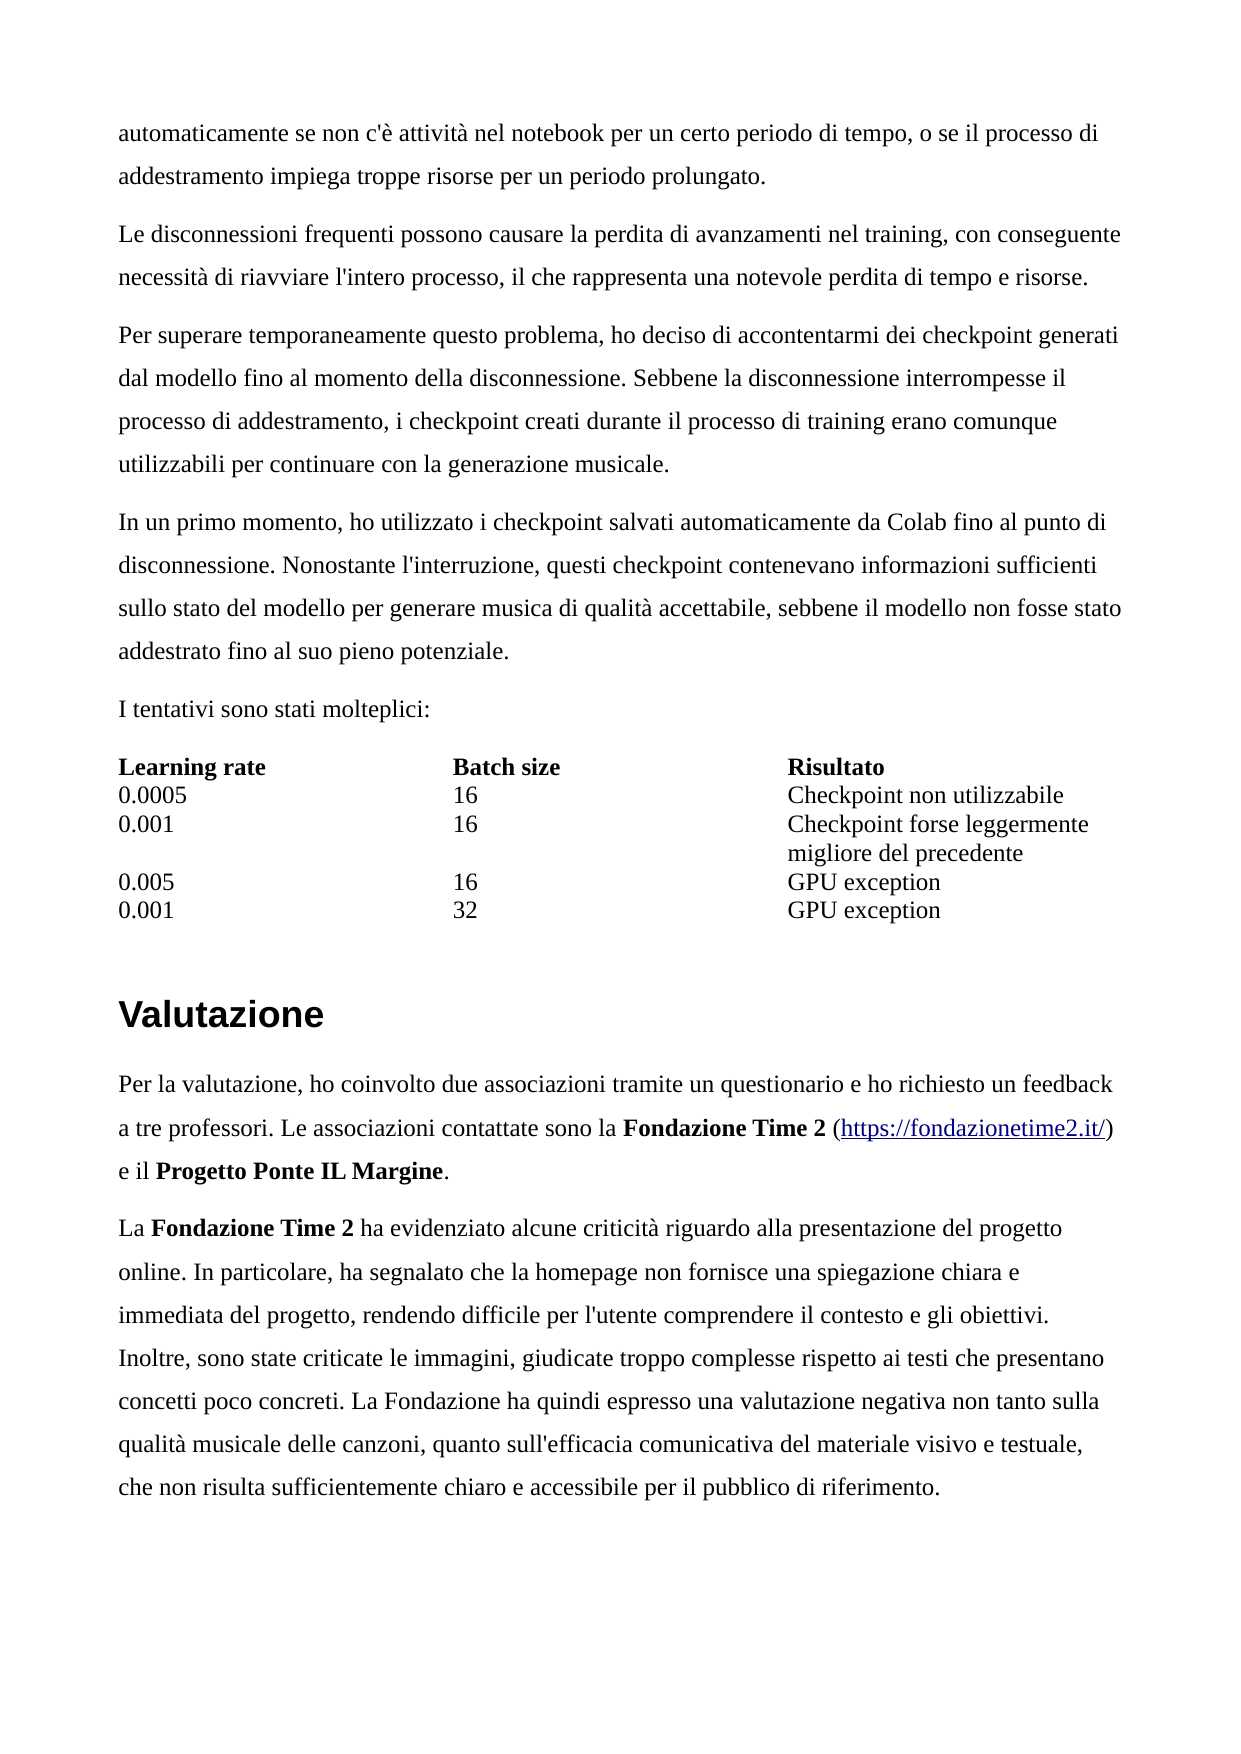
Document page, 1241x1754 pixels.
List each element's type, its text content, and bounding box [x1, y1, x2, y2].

table_cell Checkpoint forse leggermente migliore del precedente [788, 809, 1122, 867]
table_cell 16 [453, 867, 787, 895]
table_cell 16 [453, 780, 787, 809]
text La Fondazione Time 2 ha evidenziato alcune criticità riguardo alla presentazione del progetto online. In particolare, ha segnalato che la homepage non fornisce una spiegazione chiara e immediata del progetto, rendendo difficile per l'utente comprendere il contesto e gli obiettivi. Inoltre, sono state criticate le immagini, giudicate troppo complesse rispetto ai testi che presentano concetti poco concreti. La Fondazione ha quindi espresso una valutazione negativa non tanto sulla qualità musicale delle canzoni, quanto sull'efficacia comunicativa del materiale visivo e testuale, che non risulta sufficientemente chiaro e accessibile per il pubblico di riferimento. [118, 1213, 1122, 1501]
table_cell 32 [453, 895, 787, 924]
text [118, 118, 1122, 190]
table_cell 16 [453, 809, 787, 867]
table_cell Checkpoint non utilizzabile [788, 780, 1122, 809]
table_cell 0.001 [118, 895, 453, 924]
table_cell 0.0005 [118, 780, 453, 809]
table_cell GPU exception [788, 867, 1122, 895]
table_header Risultato [788, 752, 1122, 780]
text In un primo momento, ho utilizzato i checkpoint salvati automaticamente da Colab fino al punto di disconnessione. Nonostante l'interruzione, questi checkpoint contenevano informazioni sufficienti sullo stato del modello per generare musica di qualità accettabile, sebbene il modello non fosse stato addestrato fino al suo pieno potenziale. [118, 507, 1122, 665]
table_cell GPU exception [788, 895, 1122, 924]
text Per la valutazione, ho coinvolto due associazioni tramite un questionario e ho richiesto un feedback a tre professori. Le associazioni contattate sono la Fondazione Time 2 (https://fondazionetime2.it/) e il Progetto Ponte IL Margine. [118, 1069, 1122, 1184]
table_header Batch size [453, 752, 787, 780]
text I tentativi sono stati molteplici: [118, 694, 1122, 723]
table_cell 0.001 [118, 809, 453, 867]
text Le disconnessioni frequenti possono causare la perdita di avanzamenti nel training, con conseguente necessità di riavviare l'intero processo, il che rappresenta una notevole perdita di tempo e risorse. [118, 219, 1122, 291]
table_header Learning rate [118, 752, 453, 780]
table_cell 0.005 [118, 867, 453, 895]
text Per superare temporaneamente questo problema, ho deciso di accontentarmi dei checkpoint generati dal modello fino al momento della disconnessione. Sebbene la disconnessione interrompesse il processo di addestramento, i checkpoint creati durante il processo di training erano comunque utilizzabili per continuare con la generazione musicale. [118, 320, 1122, 478]
subtitle Valutazione [118, 992, 1122, 1035]
